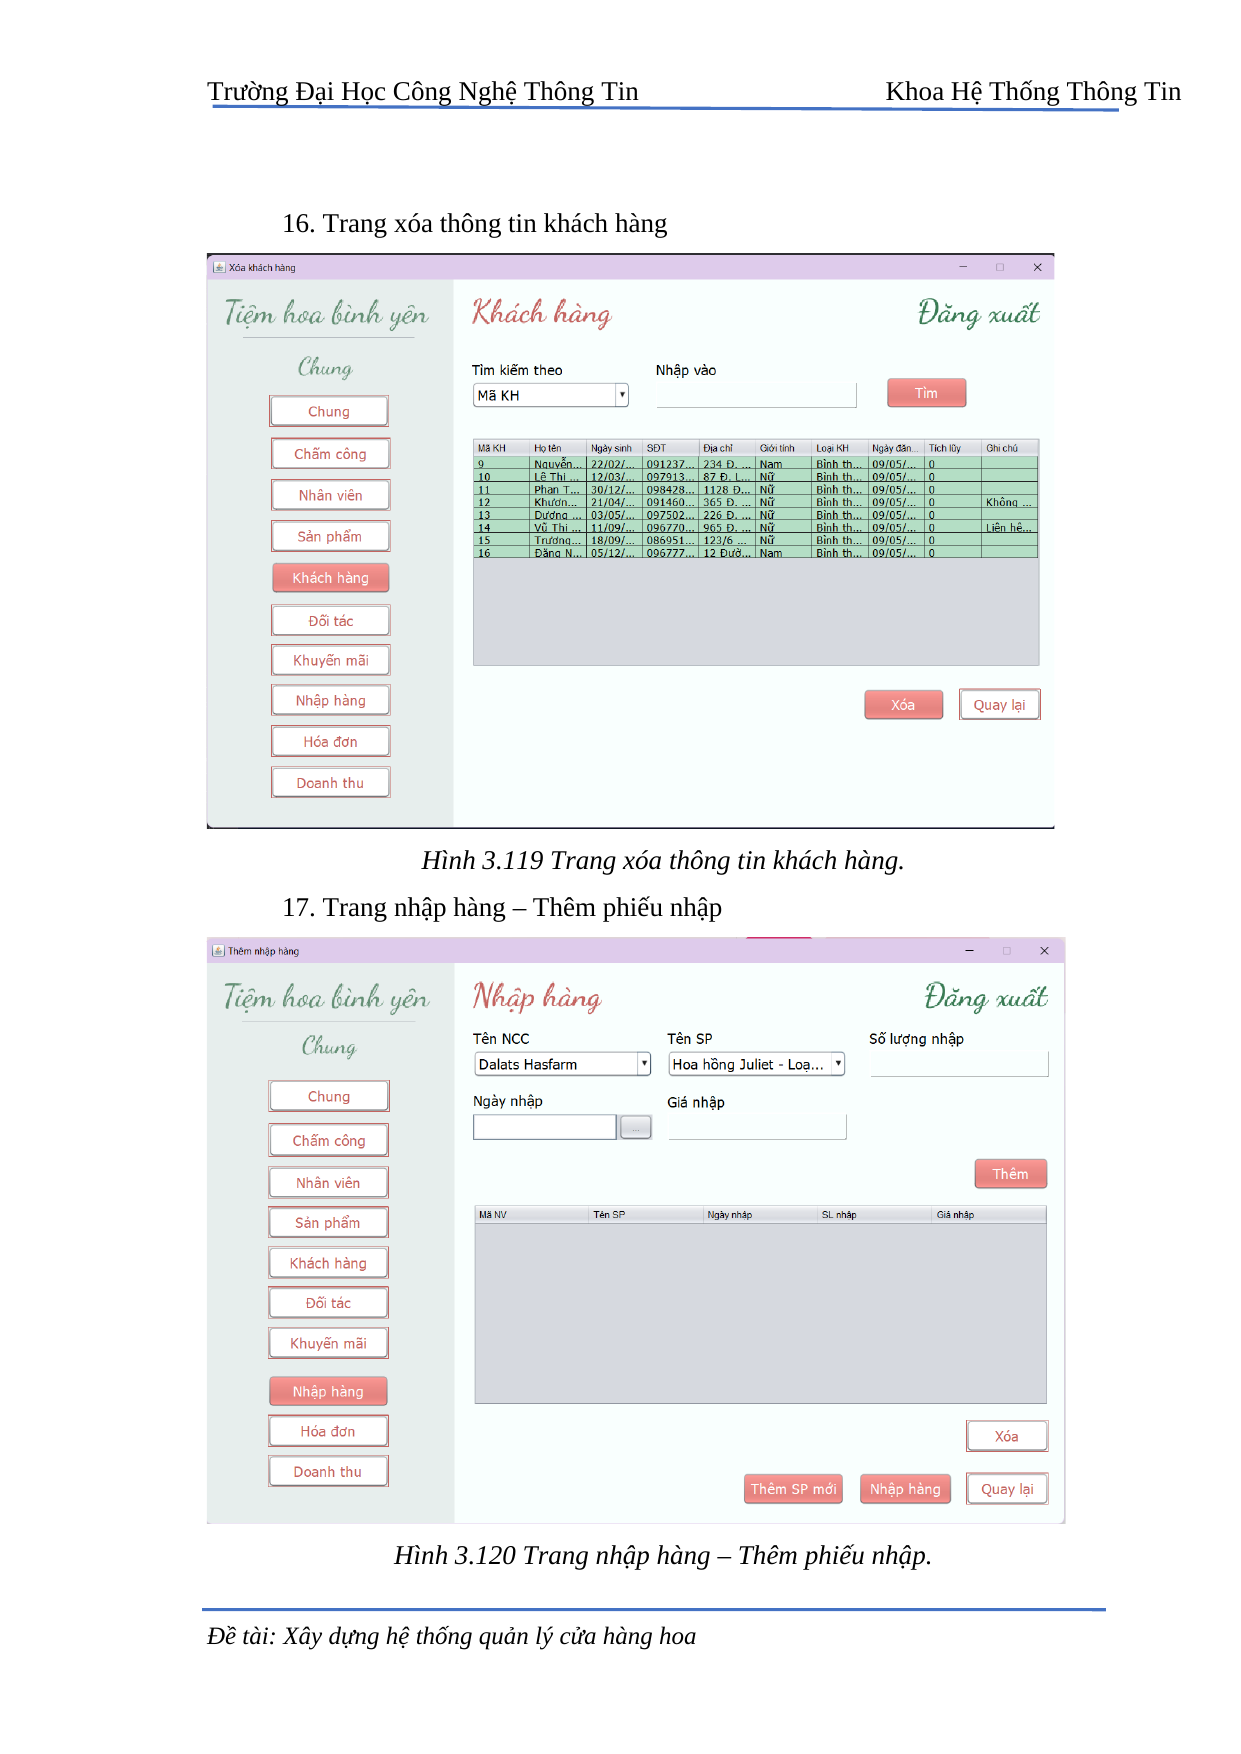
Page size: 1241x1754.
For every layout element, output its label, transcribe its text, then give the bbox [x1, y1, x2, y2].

picture [206, 253, 1055, 829]
text Hình 3.119 Trang xóa thông tin khách hàng. [207, 844, 1122, 875]
text Hình 3.120 Trang nhập hàng – Thêm phiếu nhập. [207, 1539, 1122, 1570]
text 17. Trang nhập hàng – Thêm phiếu nhập [207, 891, 1122, 922]
text 16. Trang xóa thông tin khách hàng [207, 207, 1122, 238]
picture [206, 937, 1066, 1524]
